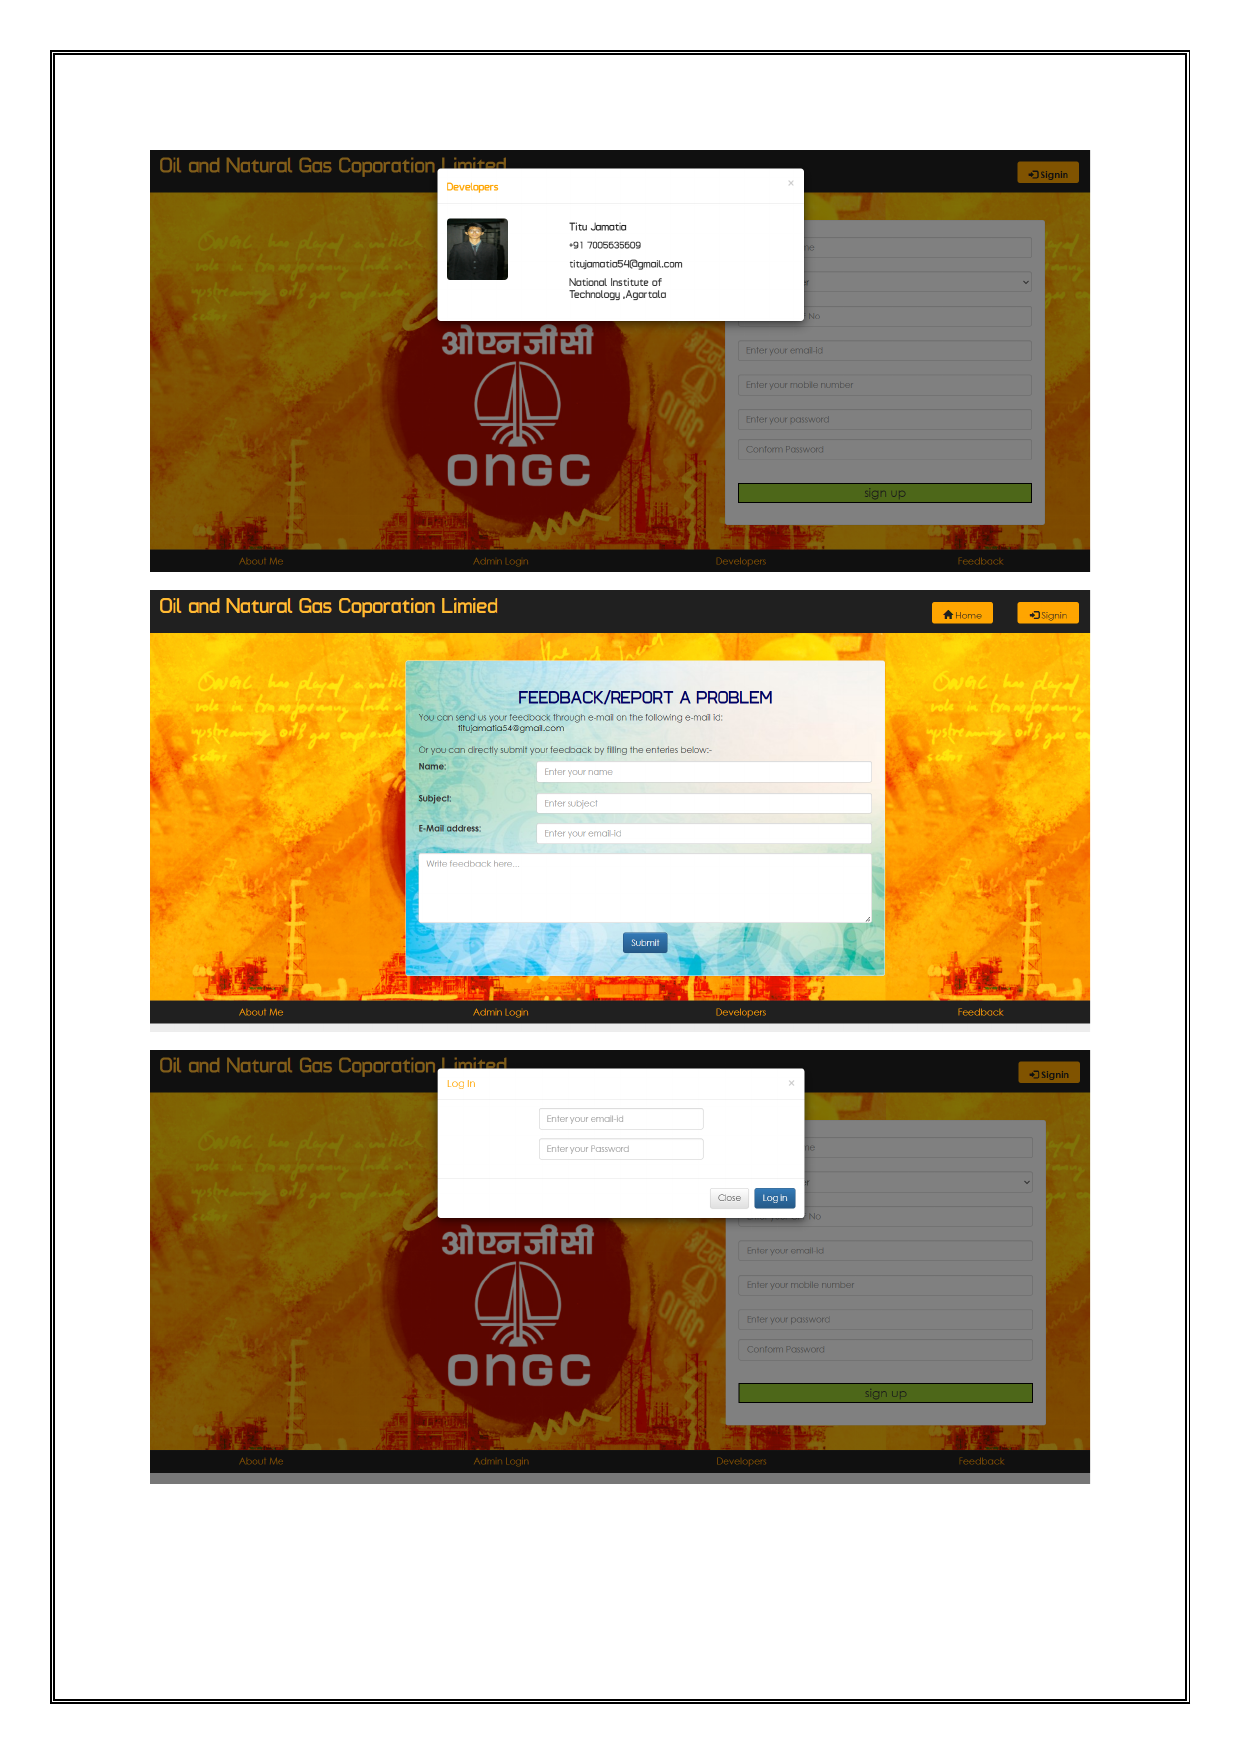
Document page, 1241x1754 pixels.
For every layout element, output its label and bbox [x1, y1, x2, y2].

picture [150, 1050, 1091, 1484]
picture [150, 590, 1091, 1032]
picture [150, 150, 1091, 572]
